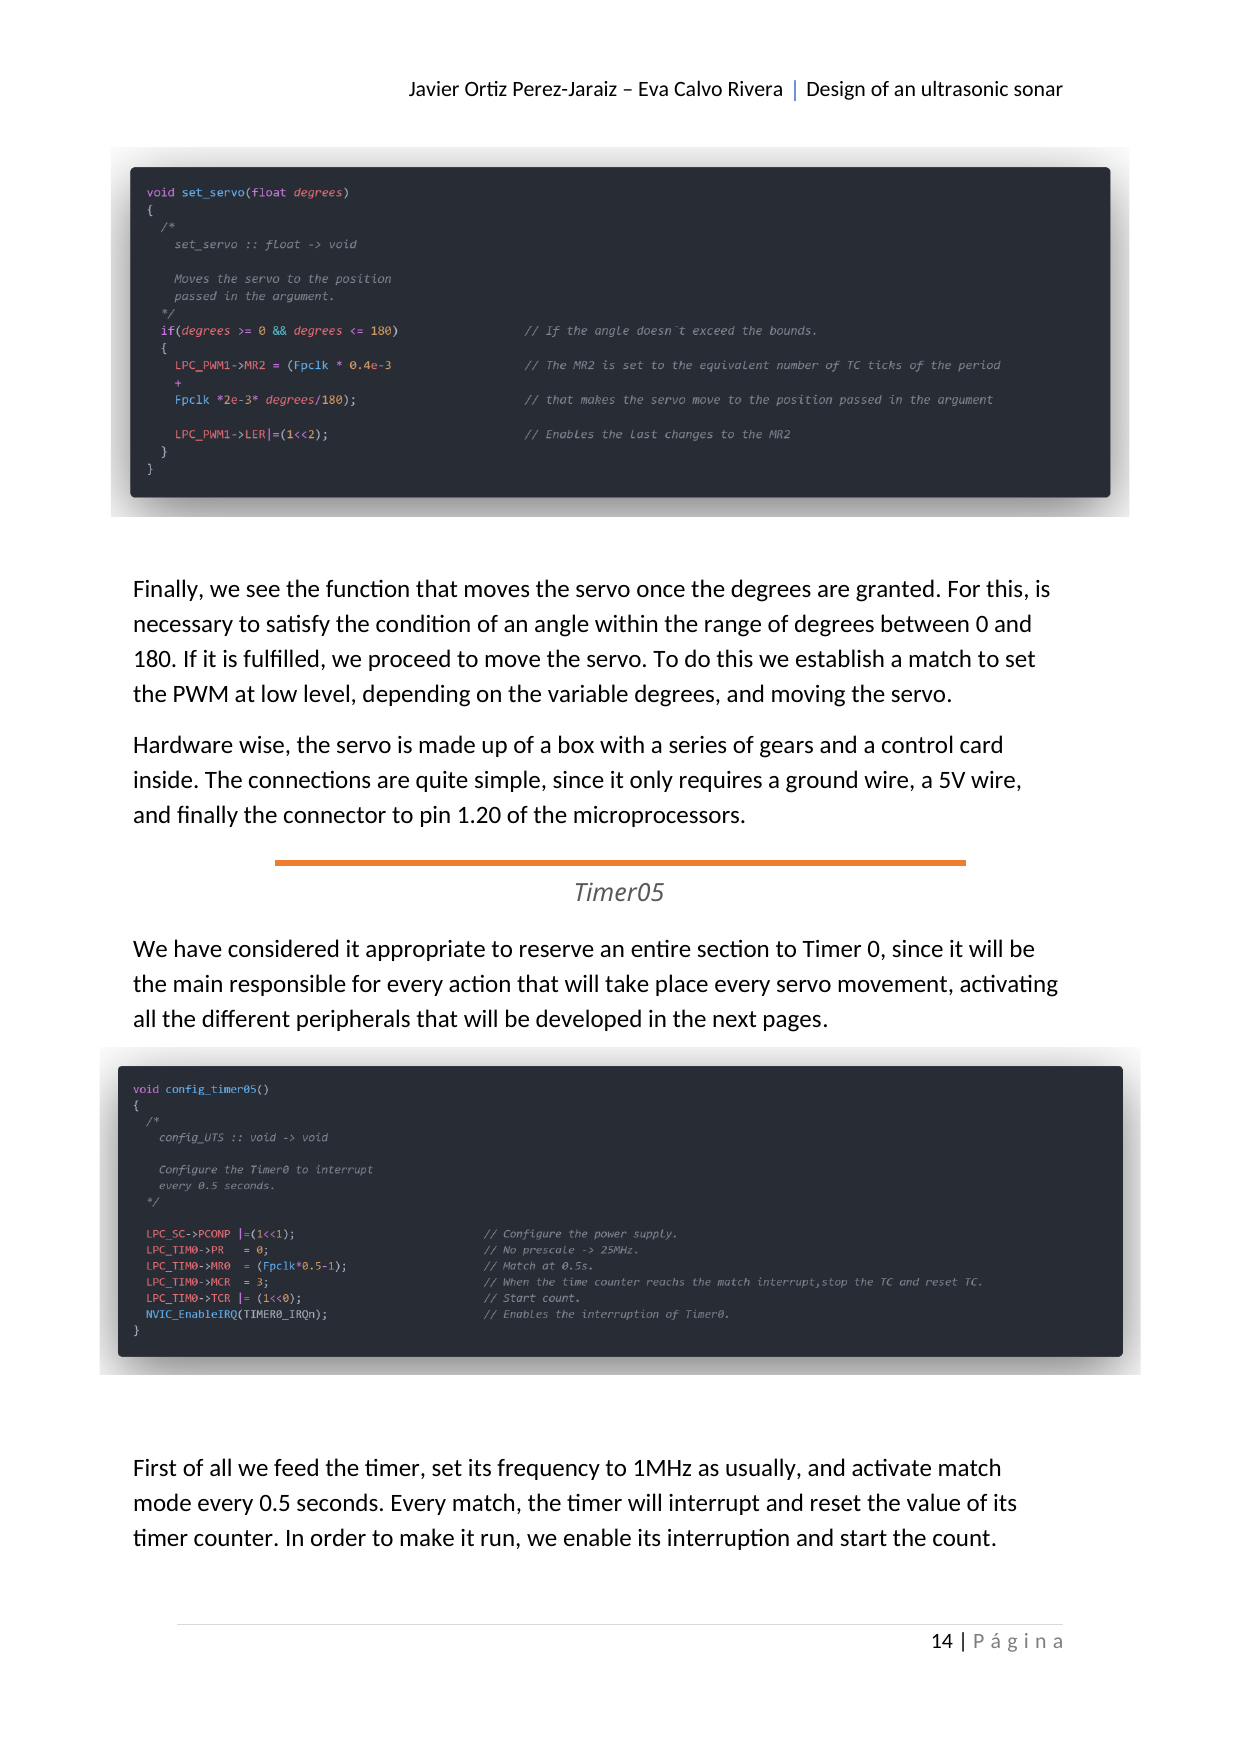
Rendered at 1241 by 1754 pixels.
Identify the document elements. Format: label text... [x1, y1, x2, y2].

picture [99, 1047, 1141, 1375]
text First of all we feed the timer, set its frequency to 1MHz as usually, and activate match mode every 0.5 seconds. Every match, the timer will interrupt and reset the value of its timer counter. In order to make it run, we enable its interruption and start the count. [133, 1452, 1063, 1553]
text Timer05 [275, 866, 966, 908]
text Finally, we see the function that moves the servo once the degrees are granted. For this, is necessary to satisfy the condition of an angle within the range of degrees between 0 and 180. If it is fulfilled, we proceed to move the servo. To do this we establish a match to set the PWM at low level, depending on the variable degrees, and moving the servo. [133, 573, 1063, 708]
text Hardware wise, the servo is made up of a box with a series of gears and a control card inside. The connections are quite simple, since it only requires a ground wire, a 5V wire, and finally the connector to pin 1.20 of the microprocessors. [133, 730, 1063, 830]
picture [110, 147, 1130, 517]
text We have considered it appropriate to reserve an entire section to Timer 0, since it will be the main responsible for every action that will take place every servo movement, activating all the different peripherals that will be developed in the next pages. [133, 933, 1063, 1034]
